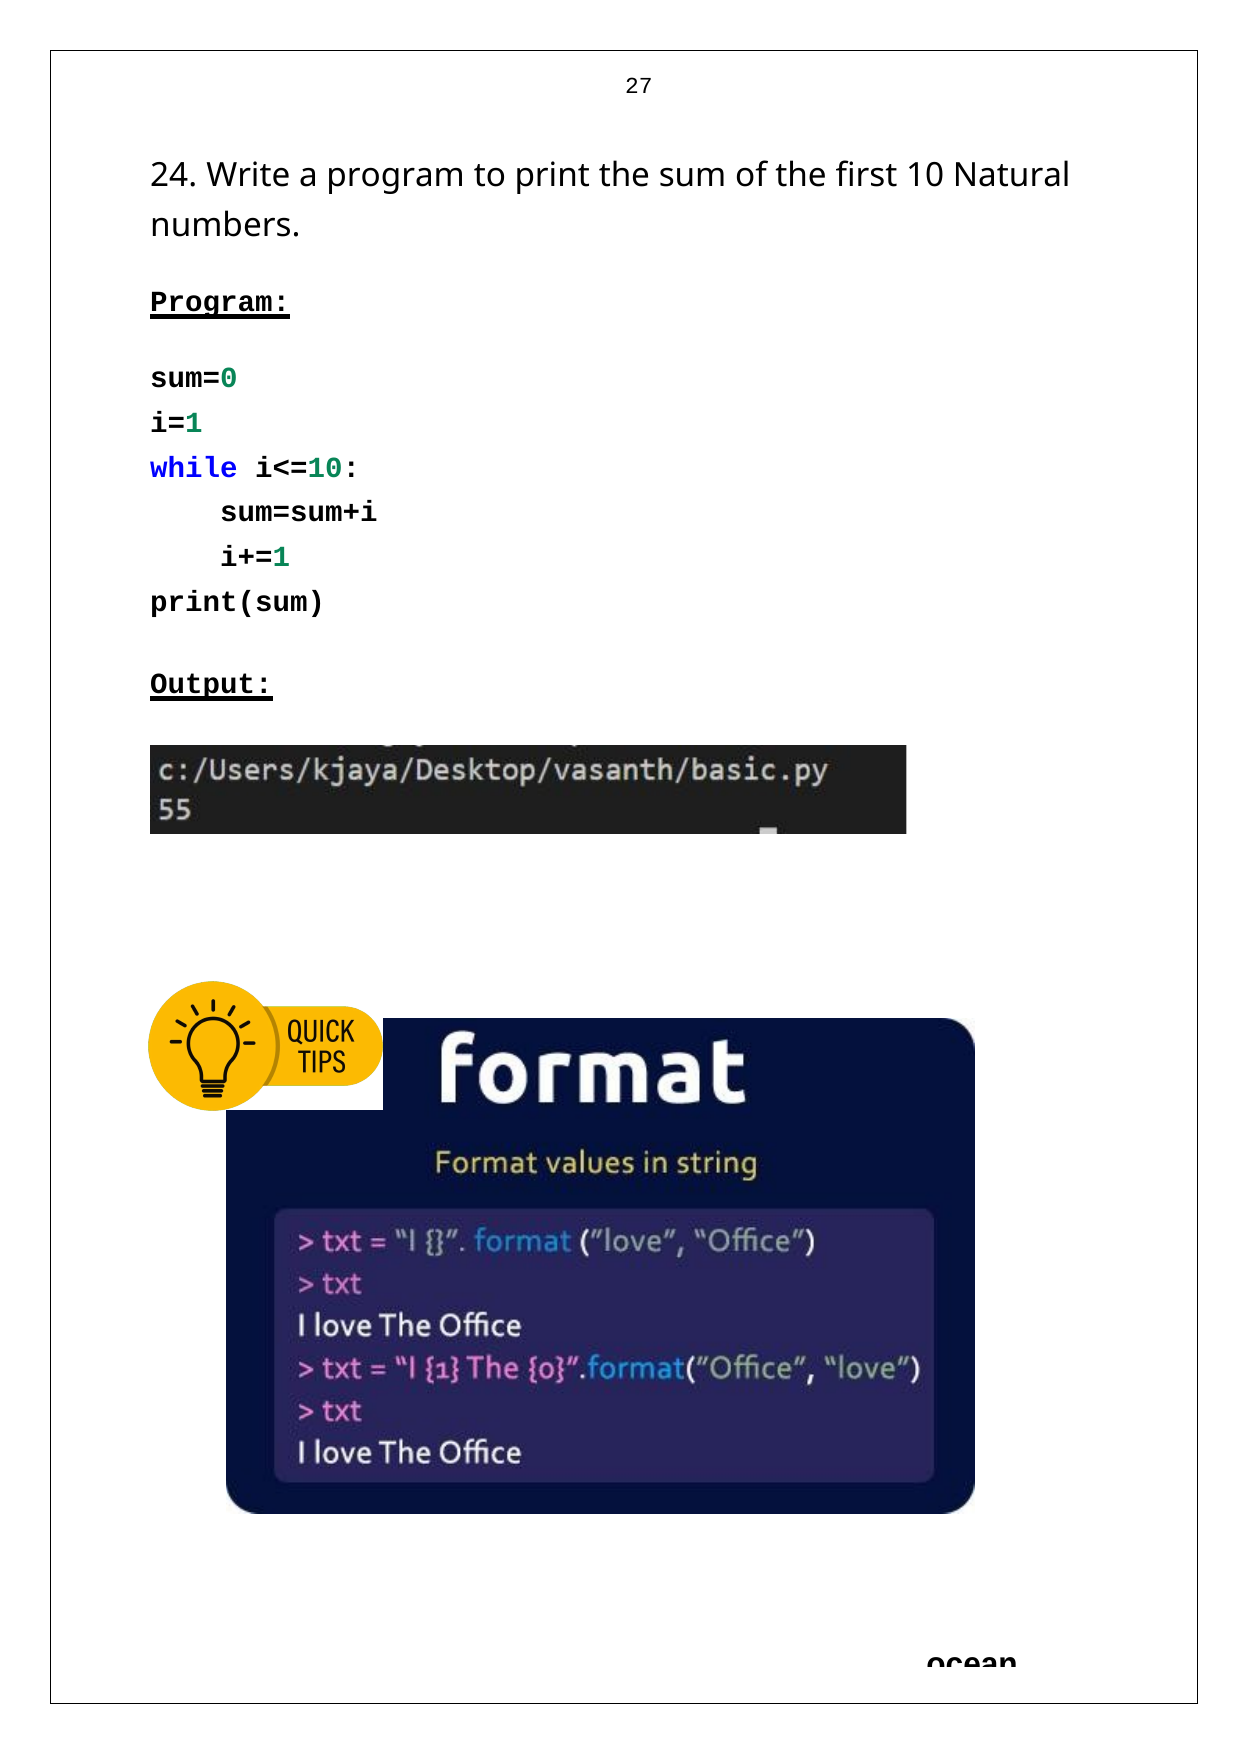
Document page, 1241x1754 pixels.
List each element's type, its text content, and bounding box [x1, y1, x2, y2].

text sum=0 i=1 [150, 364, 239, 441]
text sum=sum+i i+=1 [220, 498, 379, 575]
subtitle Write a program to print the sum of the first 10 Natural numbers. [150, 151, 1100, 246]
text print(sum) [150, 587, 1197, 620]
text Output: [150, 669, 1197, 703]
picture [148, 981, 975, 1514]
text while i<=10: [150, 453, 1197, 486]
picture [150, 745, 907, 834]
text Program: [150, 288, 1197, 321]
